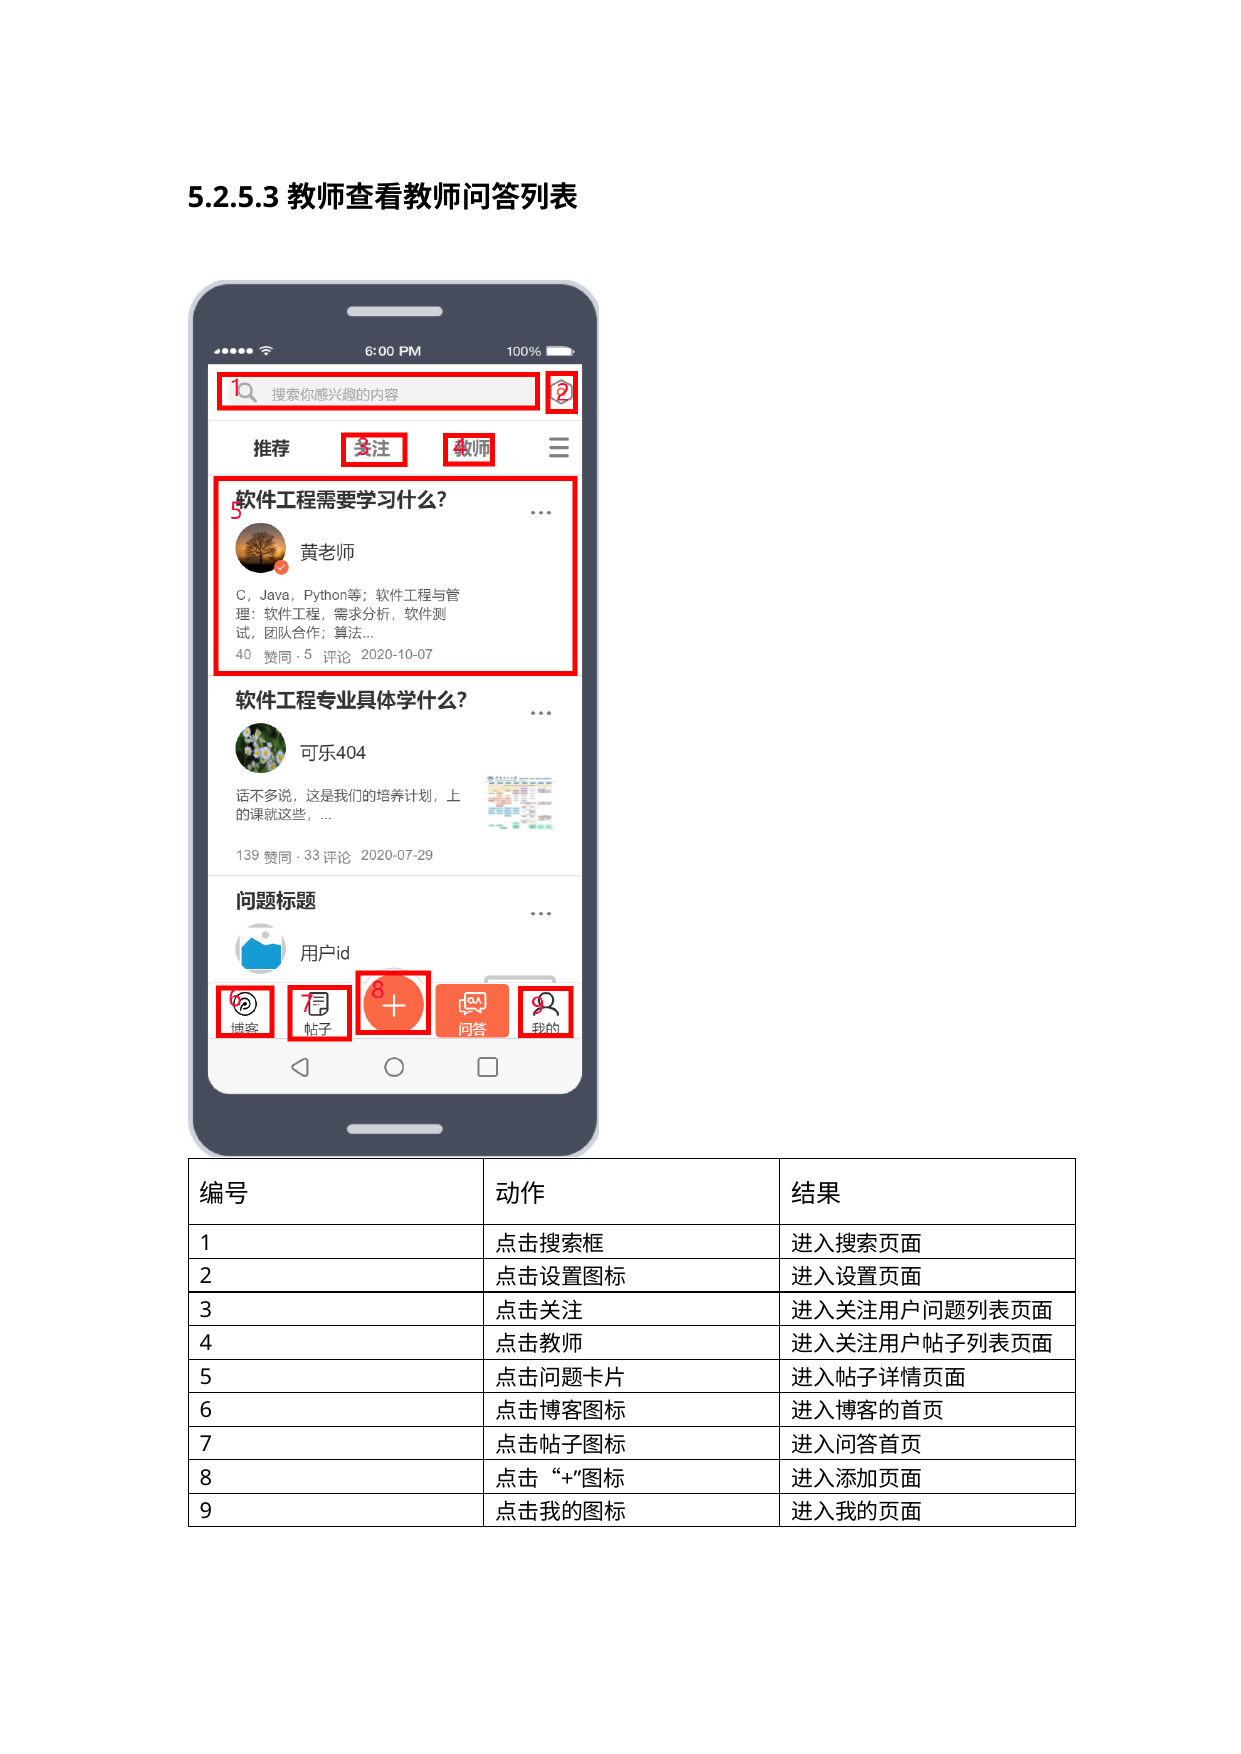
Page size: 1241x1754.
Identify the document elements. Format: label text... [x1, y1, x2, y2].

table_cell 9 [189, 1494, 483, 1526]
table_cell 进入博客的首页 [780, 1393, 1075, 1426]
table_cell 点击教师 [484, 1326, 779, 1358]
table_cell 点击问题卡片 [484, 1360, 779, 1392]
table_cell 进入关注用户问题列表页面 [780, 1293, 1075, 1325]
table_cell 1 [189, 1225, 483, 1258]
table_cell 7 [189, 1427, 483, 1459]
table_header 编号 [189, 1159, 483, 1224]
table_cell 点击搜索框 [484, 1225, 779, 1258]
table_cell 进入搜索页面 [780, 1225, 1075, 1258]
table_cell 进入添加页面 [780, 1460, 1075, 1493]
table_cell 点击帖子图标 [484, 1427, 779, 1459]
table_header 结果 [780, 1159, 1075, 1224]
table_cell 4 [189, 1326, 483, 1358]
picture [187, 280, 599, 1157]
table_cell 3 [189, 1293, 483, 1325]
table_header 动作 [484, 1159, 779, 1224]
subtitle 5.2.5.3 教师查看教师问答列表 [187, 162, 1053, 227]
table_cell 进入我的页面 [780, 1494, 1075, 1526]
table_cell 进入帖子详情页面 [780, 1360, 1075, 1392]
table_cell 点击设置图标 [484, 1259, 779, 1291]
table_cell 5 [189, 1360, 483, 1392]
table_cell 进入设置页面 [780, 1259, 1075, 1291]
table_cell 进入关注用户帖子列表页面 [780, 1326, 1075, 1358]
table_cell 点击博客图标 [484, 1393, 779, 1426]
table_cell 2 [189, 1259, 483, 1291]
table_cell 进入问答首页 [780, 1427, 1075, 1459]
table_cell 6 [189, 1393, 483, 1426]
table_cell 点击“+”图标 [484, 1460, 779, 1493]
table_cell 8 [189, 1460, 483, 1493]
table_cell 点击关注 [484, 1293, 779, 1325]
table_cell 点击我的图标 [484, 1494, 779, 1526]
